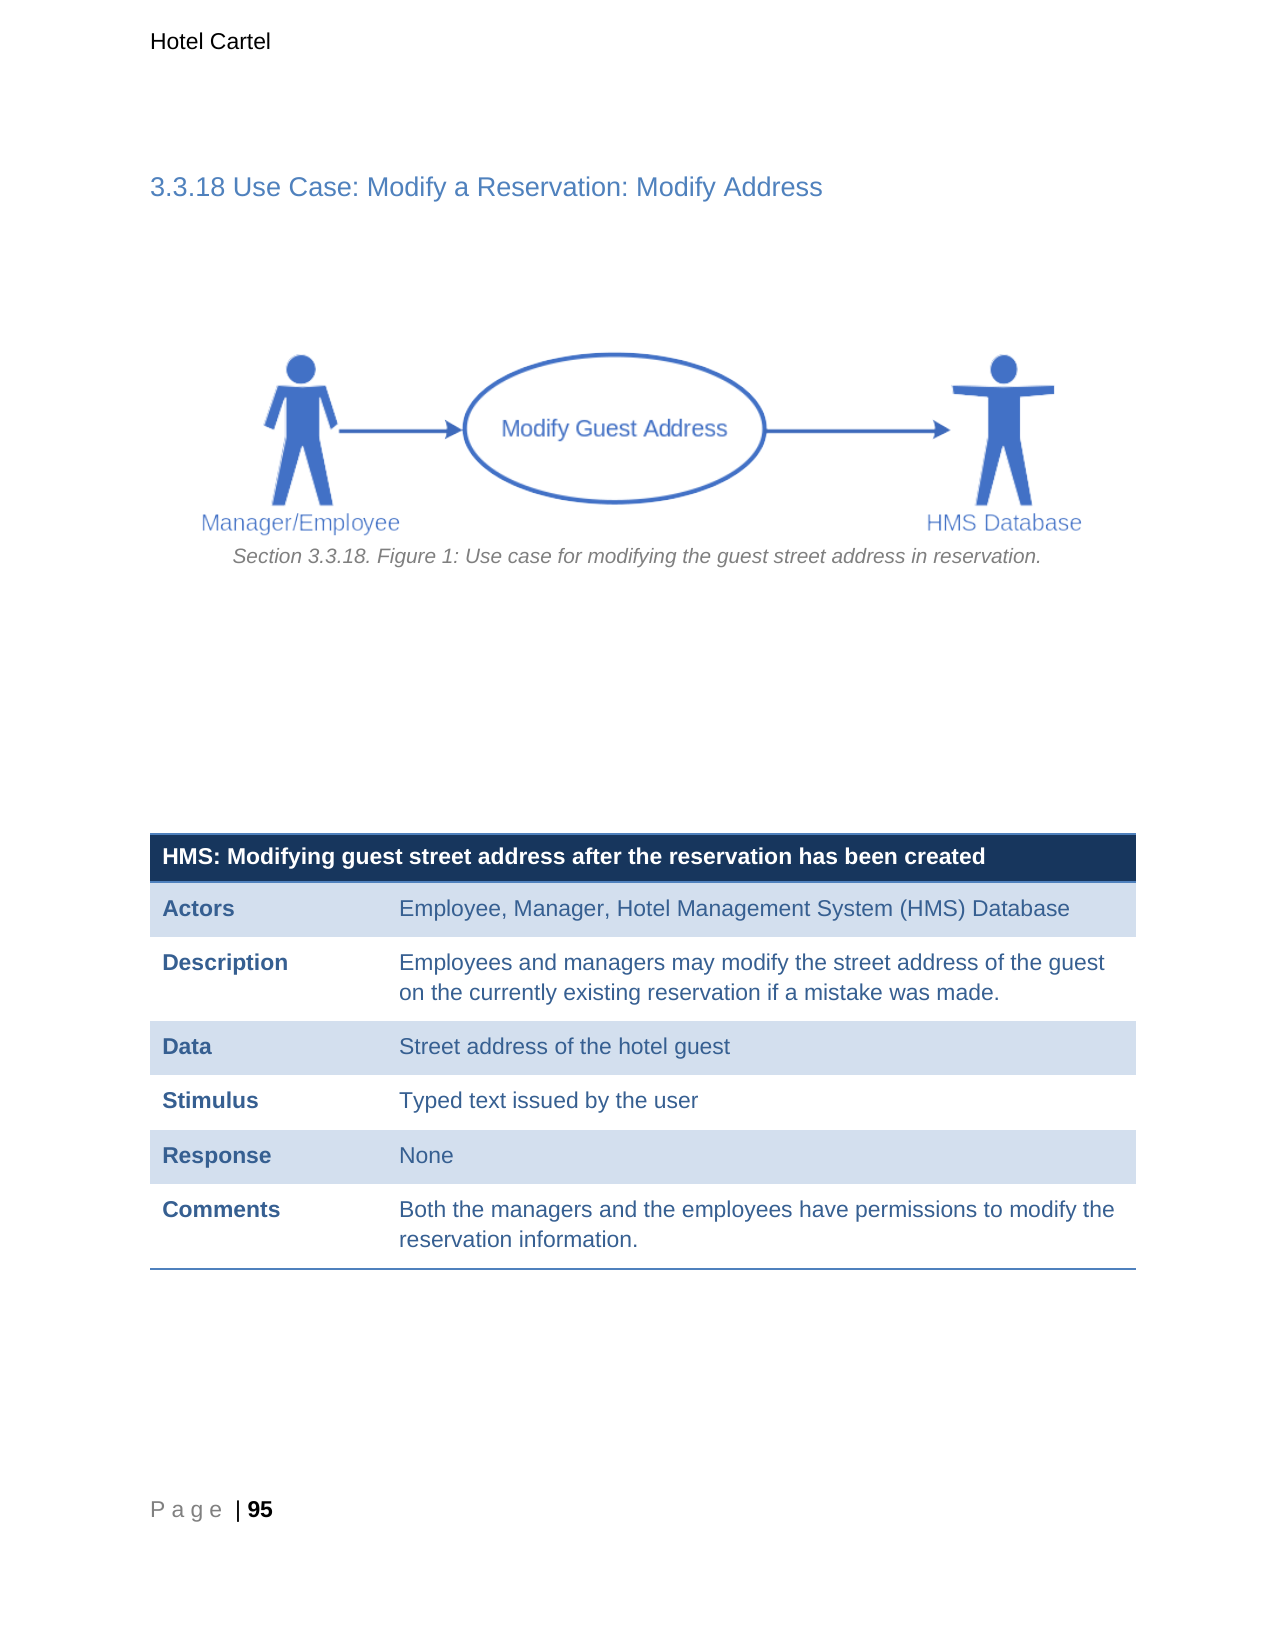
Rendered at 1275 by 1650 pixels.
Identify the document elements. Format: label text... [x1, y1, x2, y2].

table_cell [139, 833, 1136, 1433]
subtitle 3.3.18 Use Case: Modify a Reservation: Modify Address [150, 171, 1125, 202]
table_header Section 3.3.18. Figure 1: Use case for modifying the guest street address in reservation. [139, 233, 1136, 833]
